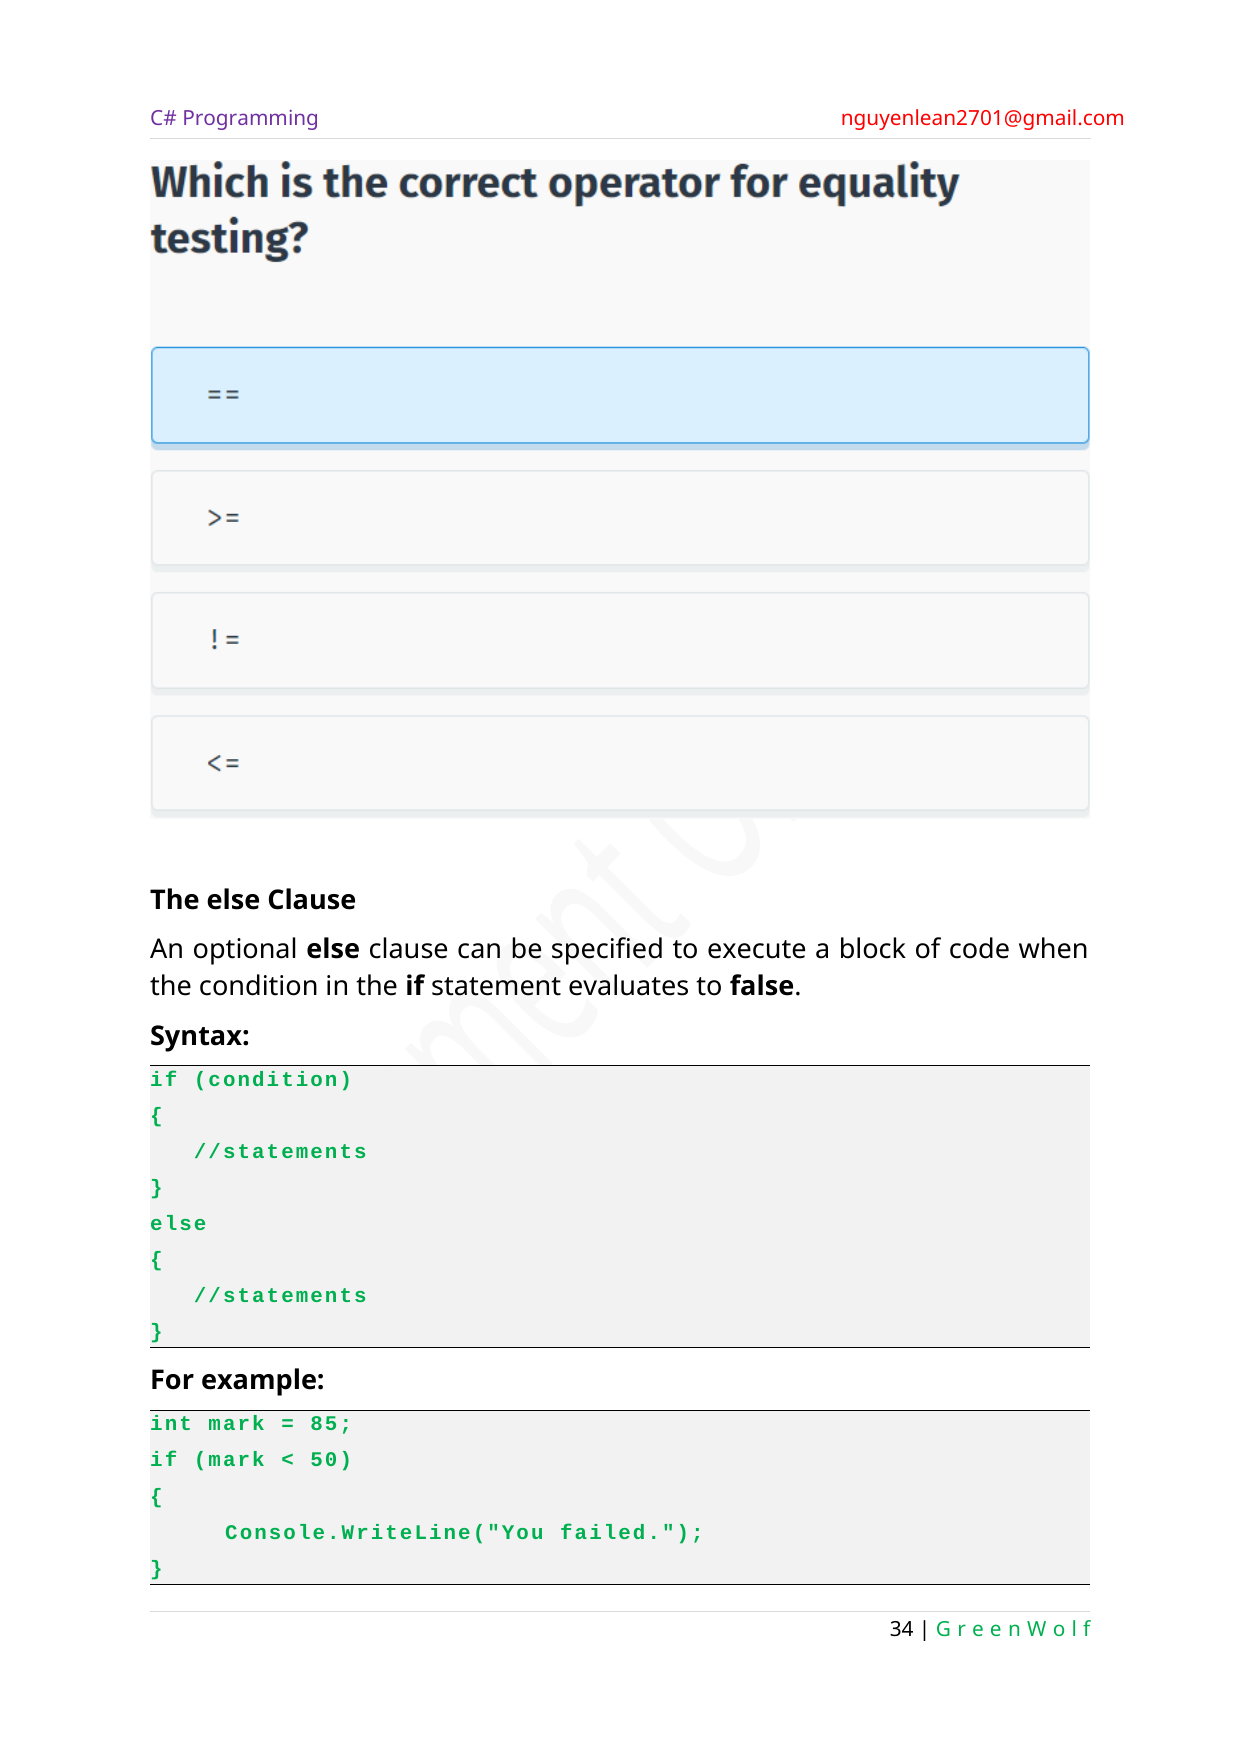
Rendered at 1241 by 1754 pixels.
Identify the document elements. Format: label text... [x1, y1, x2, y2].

picture [150, 160, 1091, 819]
text int mark = 85; [150, 1411, 1090, 1437]
text Console.WriteLine("You failed."); [150, 1519, 1090, 1545]
text } [150, 1174, 1090, 1201]
text else [150, 1210, 1090, 1237]
text An optional else clause can be specified to execute a block of code when the condition in the if statement evaluates to false. [150, 930, 1090, 1003]
text //statements [150, 1282, 1090, 1309]
text } [150, 1318, 1090, 1347]
text { [150, 1102, 1090, 1128]
text Syntax: [150, 1016, 1090, 1053]
text { [150, 1246, 1090, 1273]
text if (condition) [150, 1066, 1090, 1092]
text } [150, 1555, 1090, 1584]
text if (mark < 50) [150, 1446, 1090, 1473]
text The else Clause [150, 880, 1090, 917]
text //statements [150, 1138, 1090, 1164]
text For example: [150, 1361, 1090, 1398]
text { [150, 1482, 1090, 1509]
